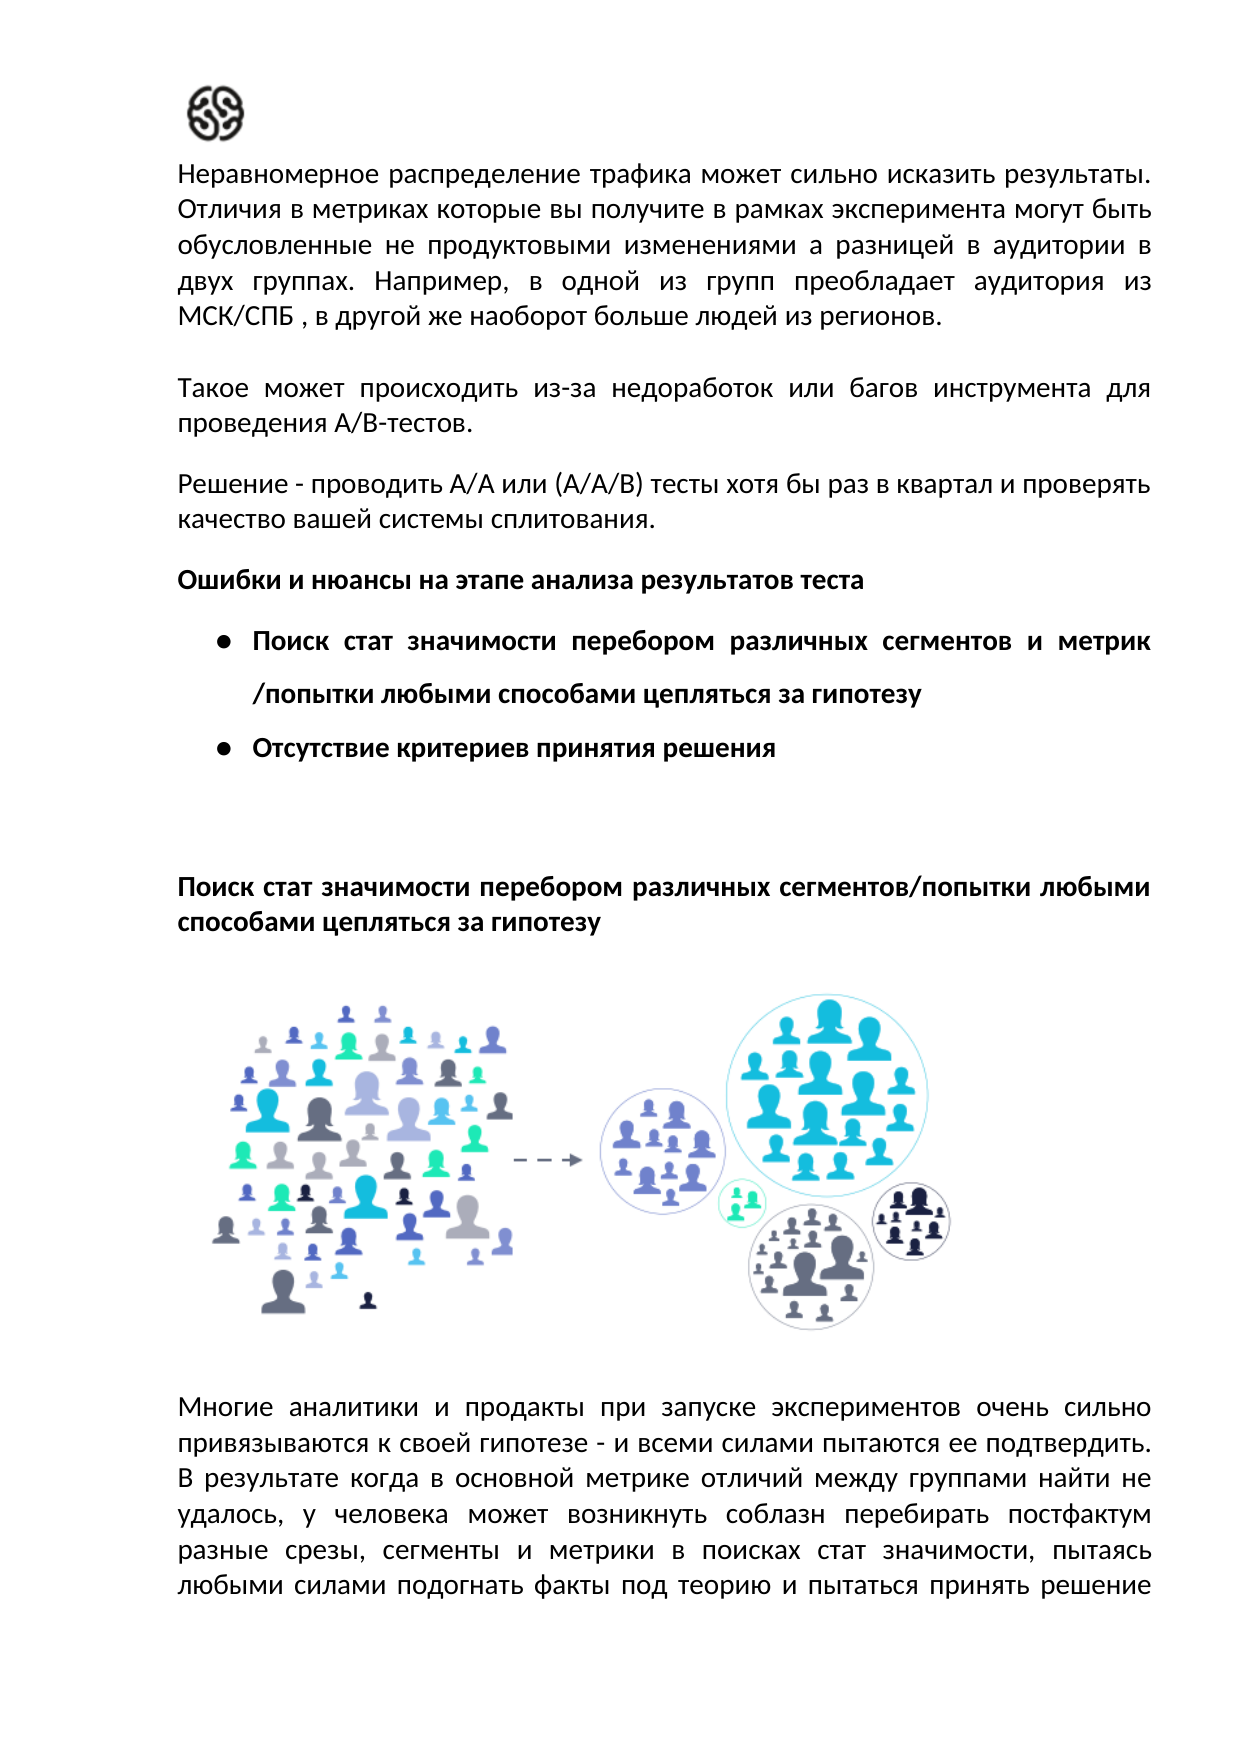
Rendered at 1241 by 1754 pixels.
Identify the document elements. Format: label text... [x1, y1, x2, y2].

picture [177, 964, 976, 1364]
text Неравномерное распределение трафика может сильно исказить результаты. Отличия в метриках которые вы получите в рамках эксперимента могут быть обусловленные не продуктовыми изменениями а разницей в аудитории в двух группах. Например, в одной из групп преобладает аудитория из МСК/СПБ , в другой же наоборот больше людей из регионов. [177, 155, 1152, 333]
list Поиск стат значимости перебором различных сегментов и метрик /попытки любыми способами цепляться за гипотезу [215, 622, 1152, 711]
picture [177, 73, 248, 155]
text Решение - проводить A/A или (A/A/B) тесты хотя бы раз в квартал и проверять качество вашей системы сплитования. [177, 465, 1152, 536]
text Такое может происходить из-за недоработок или багов инструмента для проведения A/B-тестов. [177, 333, 1152, 440]
subtitle Ошибки и нюансы на этапе анализа результатов теста [177, 561, 1152, 597]
subtitle Поиск стат значимости перебором различных сегментов/попытки любыми способами цепляться за гипотезу [177, 868, 1152, 939]
list Отсутствие критериев принятия решения [215, 729, 1152, 764]
